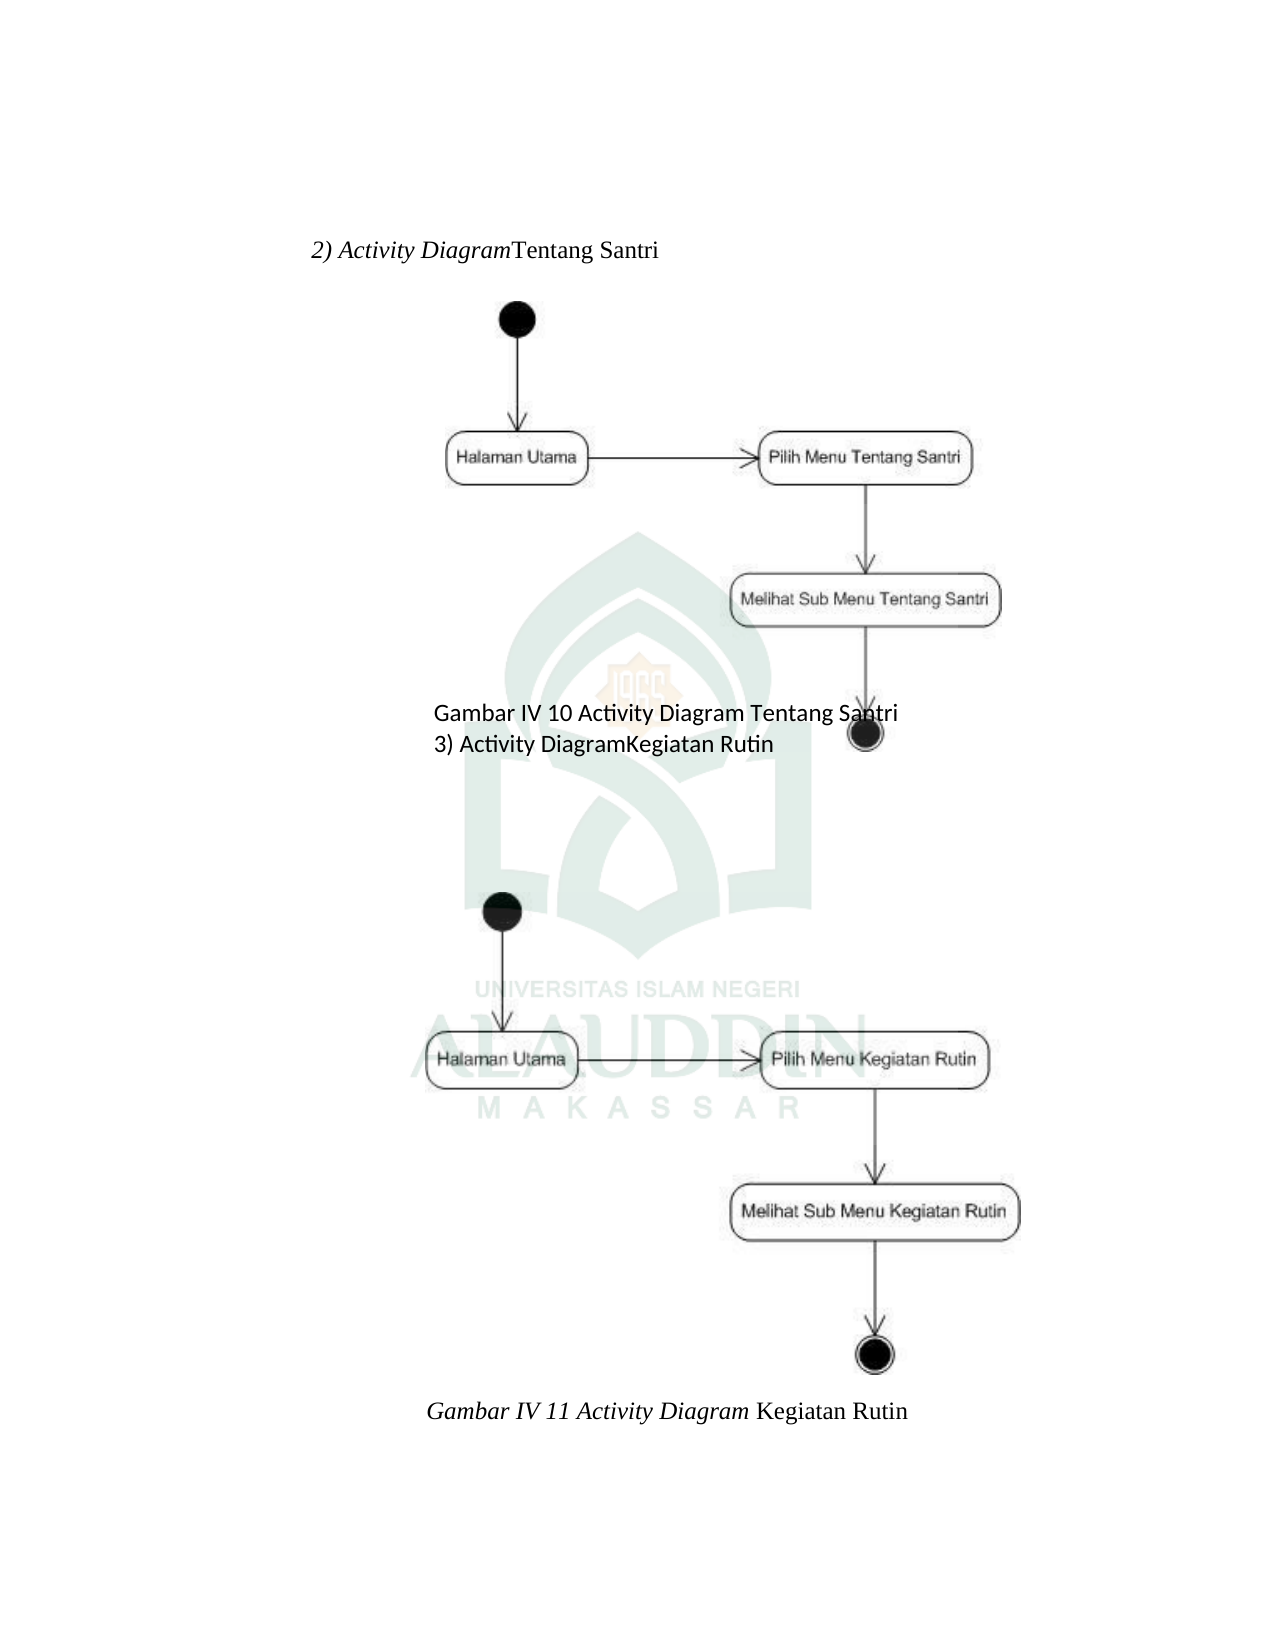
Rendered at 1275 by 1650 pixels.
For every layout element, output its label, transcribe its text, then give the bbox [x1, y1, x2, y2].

text Gambar IV 11 Activity Diagram Kegiatan Rutin [214, 1396, 1119, 1424]
picture [317, 301, 1021, 1375]
text 2) Activity DiagramTentang Santri [311, 235, 1135, 264]
